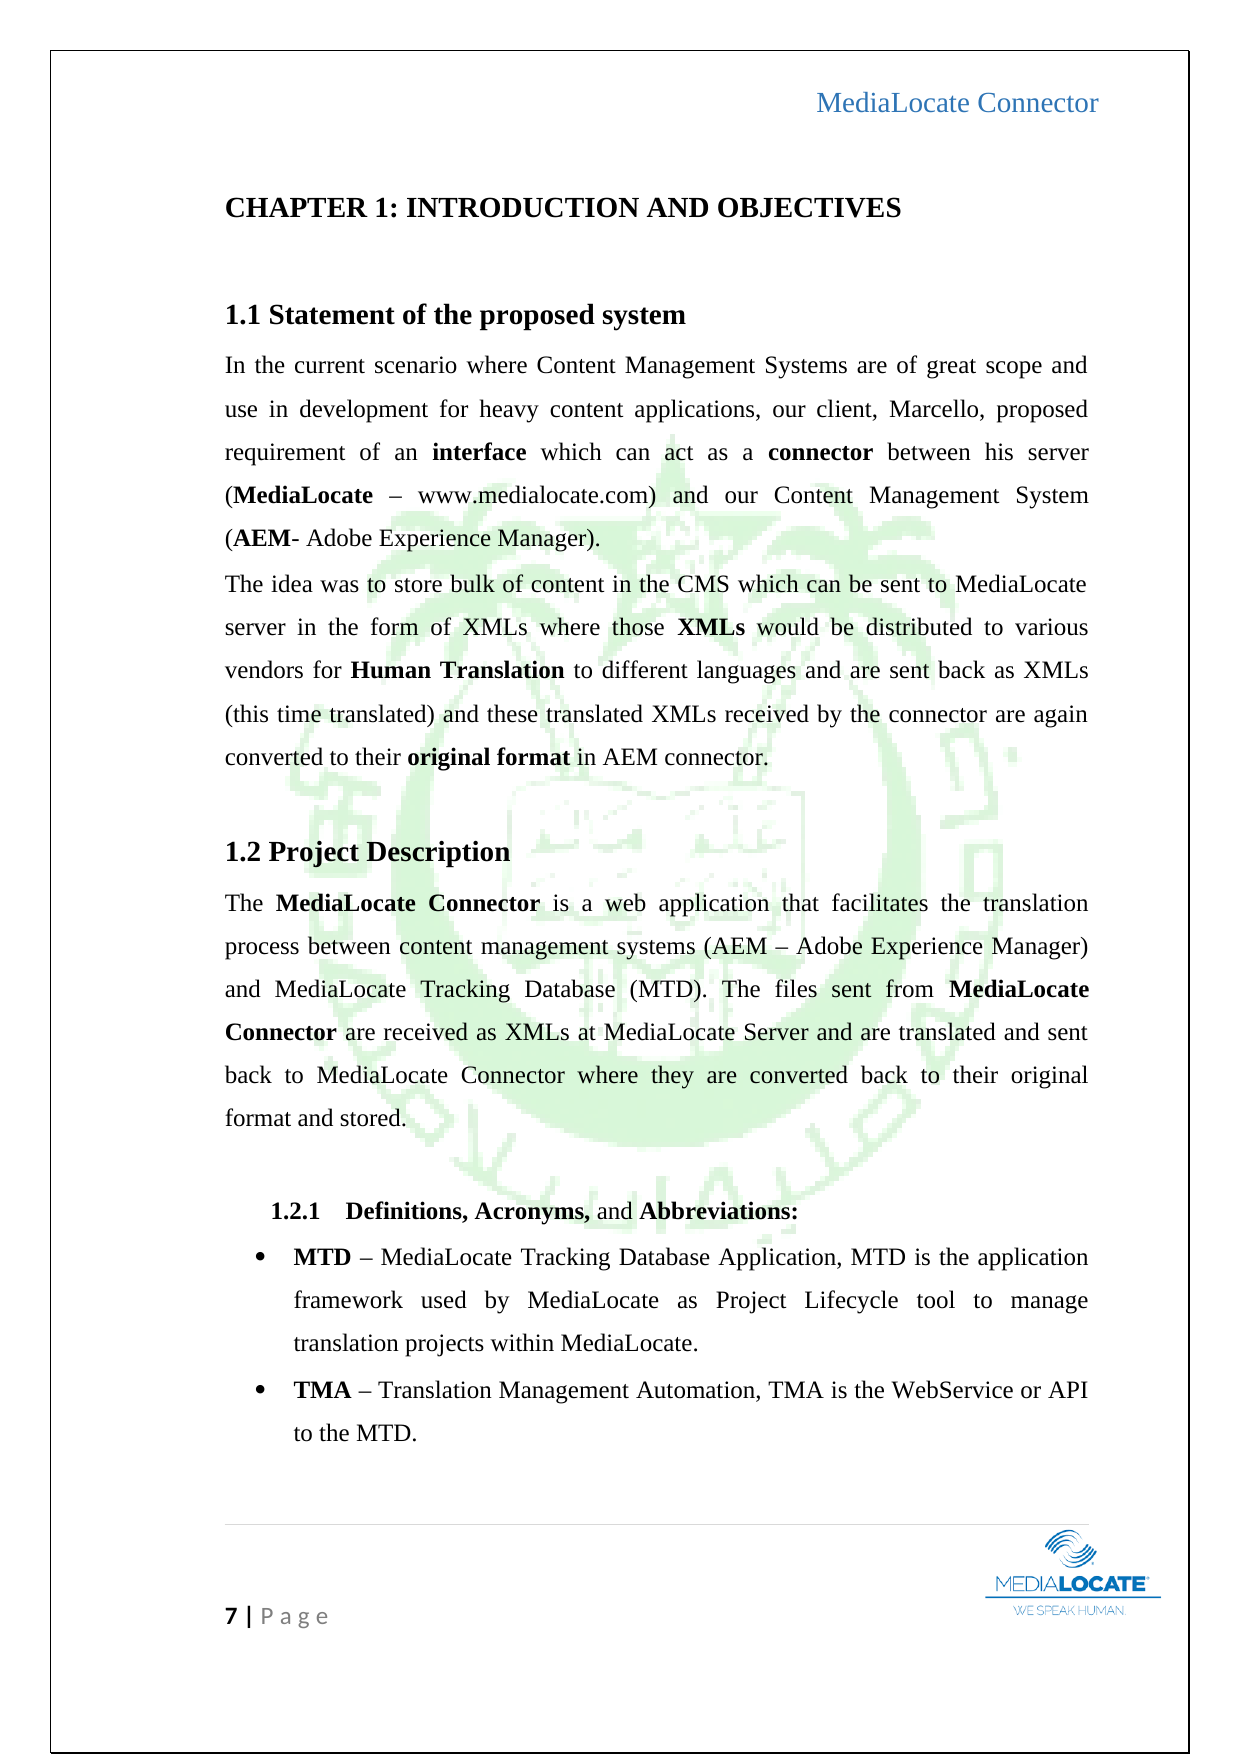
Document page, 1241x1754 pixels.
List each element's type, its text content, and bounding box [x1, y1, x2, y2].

list Definitions, Acronyms, and Abbreviations: [270, 1196, 1089, 1225]
text The idea was to store bulk of content in the CMS which can be sent to MediaLocate server in the form of XMLs where those XMLs would be distributed to various vendors for Human Translation to different languages and are sent back as XMLs (this time translated) and these translated XMLs received by the connector are again converted to their original format in AEM connector. [224, 569, 1089, 771]
text In the current scenario where Content Management Systems are of great scope and use in development for heavy content applications, our client, Marcello, proposed requirement of an interface which can act as a connector between his server (MediaLocate – www.medialocate.com) and our Content Management System (AEM- Adobe Experience Manager). [224, 351, 1089, 552]
text The MediaLocate Connector is a web application that facilitates the translation process between content management systems (AEM – Adobe Experience Manager) and MediaLocate Tracking Database (MTD). The files sent from MediaLocate Connector are received as XMLs at MediaLocate Server and are translated and sent back to MediaLocate Connector where they are converted back to their original format and stored. [224, 888, 1089, 1132]
text 1.2 Project Description [224, 834, 1089, 868]
list MTD – MediaLocate Tracking Database Application, MTD is the application framework used by MediaLocate as Project Lifecycle tool to manage translation projects within MediaLocate. [256, 1242, 1089, 1357]
text CHAPTER 1: INTRODUCTION AND OBJECTIVES [224, 190, 1089, 224]
text 1.1 Statement of the proposed system [224, 297, 1089, 331]
picture [981, 1526, 1165, 1625]
list TMA – Translation Management Automation, TMA is the WebService or API to the MTD. [256, 1375, 1089, 1447]
